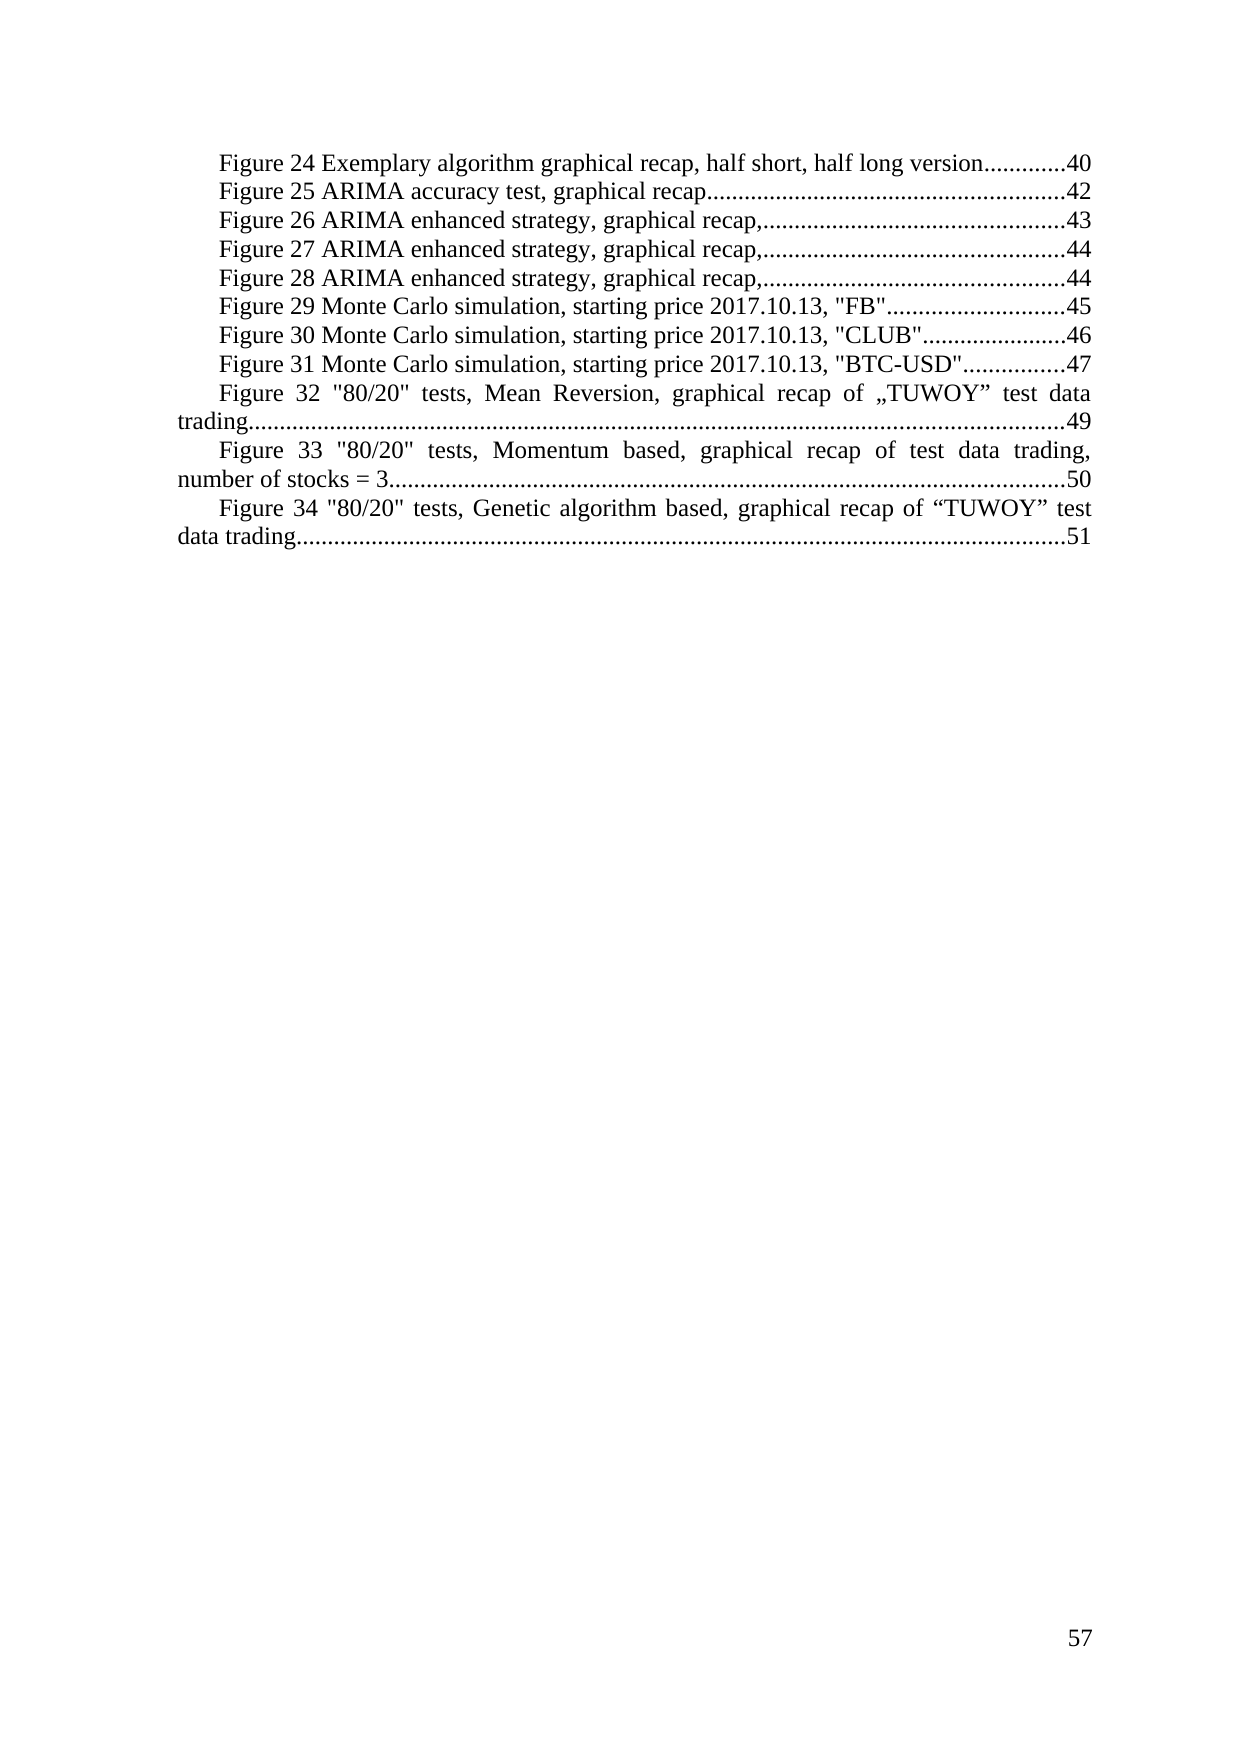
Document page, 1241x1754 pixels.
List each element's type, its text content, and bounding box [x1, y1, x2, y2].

text Figure 28 ARIMA enhanced strategy, graphical recap, 44 [177, 263, 1092, 291]
text Figure 32 "80/20" tests, Mean Reversion, graphical recap of „TUWOY” test data trading 49 [177, 378, 1092, 435]
text Figure 34 "80/20" tests, Genetic algorithm based, graphical recap of “TUWOY” test data trading 51 [177, 493, 1092, 550]
text Figure 31 Monte Carlo simulation, starting price 2017.10.13, "BTC-USD" 47 [177, 349, 1092, 378]
text Figure 27 ARIMA enhanced strategy, graphical recap, 44 [177, 234, 1092, 263]
text Figure 26 ARIMA enhanced strategy, graphical recap, 43 [177, 205, 1092, 234]
text Figure 33 "80/20" tests, Momentum based, graphical recap of test data trading, number of stocks = 3 50 [177, 435, 1092, 493]
text Figure 30 Monte Carlo simulation, starting price 2017.10.13, "CLUB" 46 [177, 320, 1092, 349]
text Figure 29 Monte Carlo simulation, starting price 2017.10.13, "FB" 45 [177, 291, 1092, 320]
text Figure 24 Exemplary algorithm graphical recap, half short, half long version 40 [177, 148, 1092, 176]
text Figure 25 ARIMA accuracy test, graphical recap 42 [177, 176, 1092, 205]
